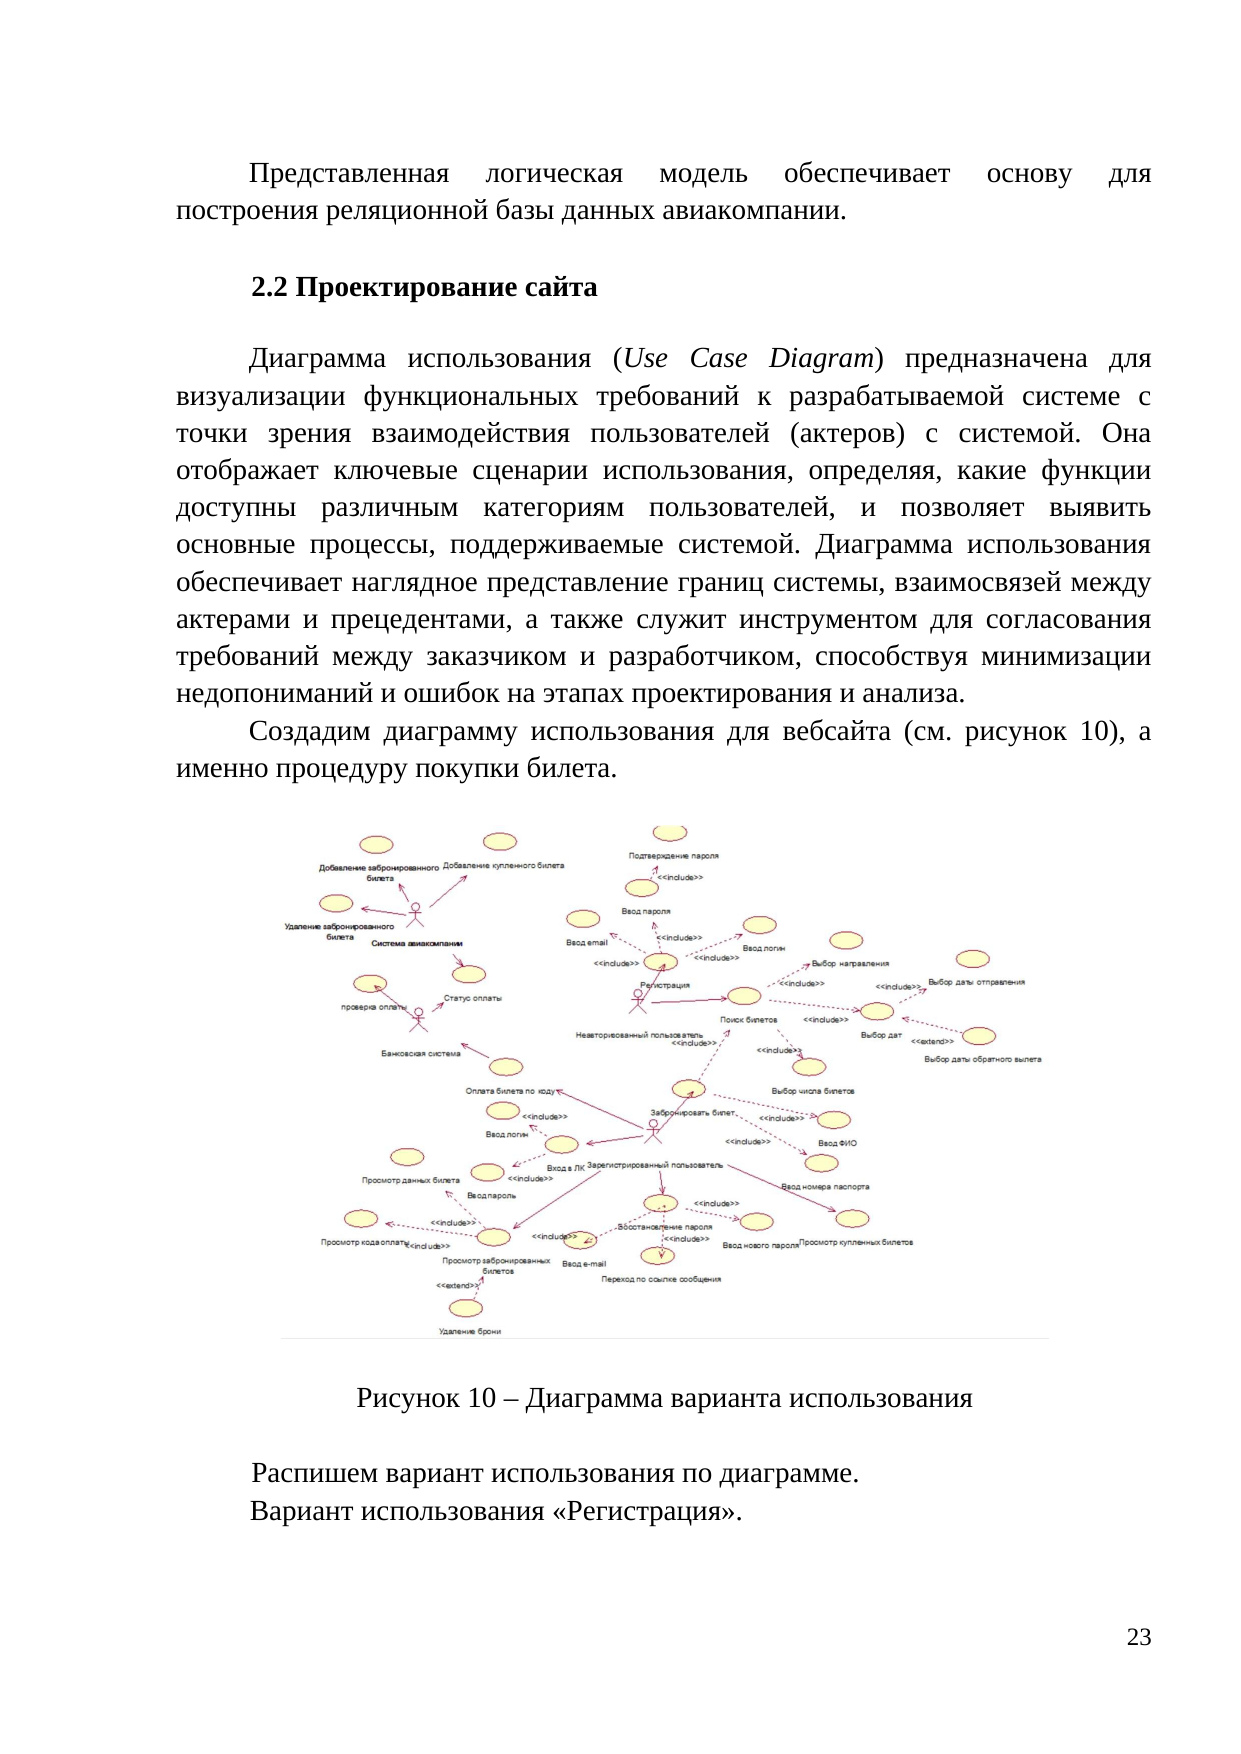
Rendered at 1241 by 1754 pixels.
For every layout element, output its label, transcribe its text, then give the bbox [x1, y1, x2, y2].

picture [280, 825, 1050, 1339]
text Создадим диаграмму использования для вебсайта (см. рисунок 10), а именно процедуру покупки билета. [176, 713, 1152, 784]
text Вариант использования «Регистрация». [249, 1493, 1152, 1526]
list Проектирование сайта [251, 266, 1152, 303]
text Рисунок 10 – Диаграмма варианта использования [177, 1380, 1152, 1413]
text Диаграмма использования (Use Case Diagram) предназначена для визуализации функциональных требований к разрабатываемой системе с точки зрения взаимодействия пользователей (актеров) с системой. Она отображает ключевые сценарии использования, определяя, какие функции доступны различным категориям пользователей, и позволяет выявить основные процессы, поддерживаемые системой. Диаграмма использования обеспечивает наглядное представление границ системы, взаимосвязей между актерами и прецедентами, а также служит инструментом для согласования требований между заказчиком и разработчиком, способствуя минимизации недопониманий и ошибок на этапах проектирования и анализа. [176, 341, 1152, 709]
text Распишем вариант использования по диаграмме. [251, 1455, 1152, 1488]
text Представленная логическая модель обеспечивает основу для построения реляционной базы данных авиакомпании. [176, 155, 1152, 226]
